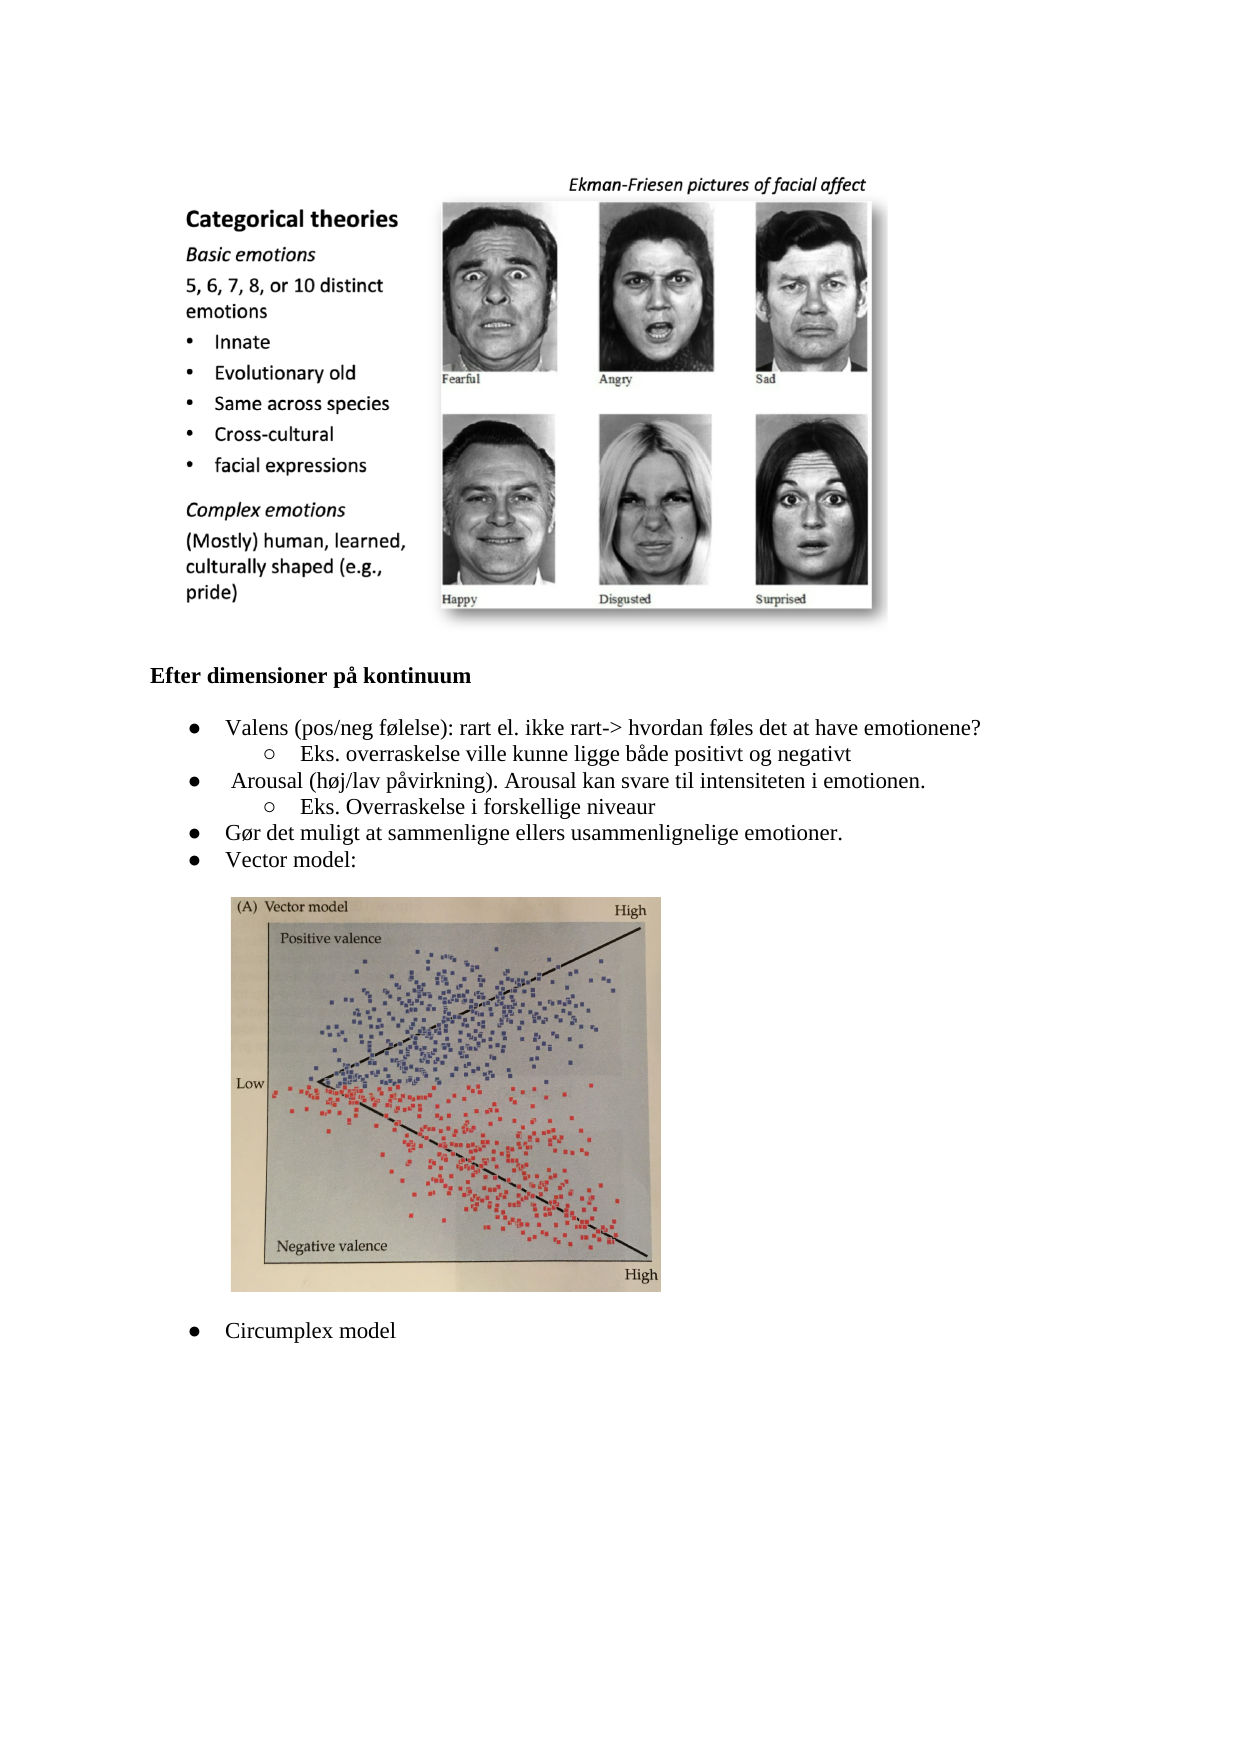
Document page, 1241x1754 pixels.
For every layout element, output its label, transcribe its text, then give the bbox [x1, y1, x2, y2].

list Eks. overraskelse ville kunne ligge både positivt og negativt [262, 740, 1090, 767]
picture [155, 150, 888, 638]
list Arousal (høj/lav påvirkning). Arousal kan svare til intensiteten i emotionen. [187, 767, 1090, 793]
list Circumplex model [187, 1317, 1090, 1343]
text Efter dimensioner på kontinuum [150, 663, 1090, 689]
list Gør det muligt at sammenligne ellers usammenlignelige emotioner. [187, 819, 1090, 846]
list Vector model: [187, 846, 1090, 872]
list Valens (pos/neg følelse): rart el. ikke rart-> hvordan føles det at have emotionene? [187, 714, 1090, 740]
list Eks. Overraskelse i forskellige niveaur [262, 793, 1090, 819]
picture [230, 897, 661, 1292]
